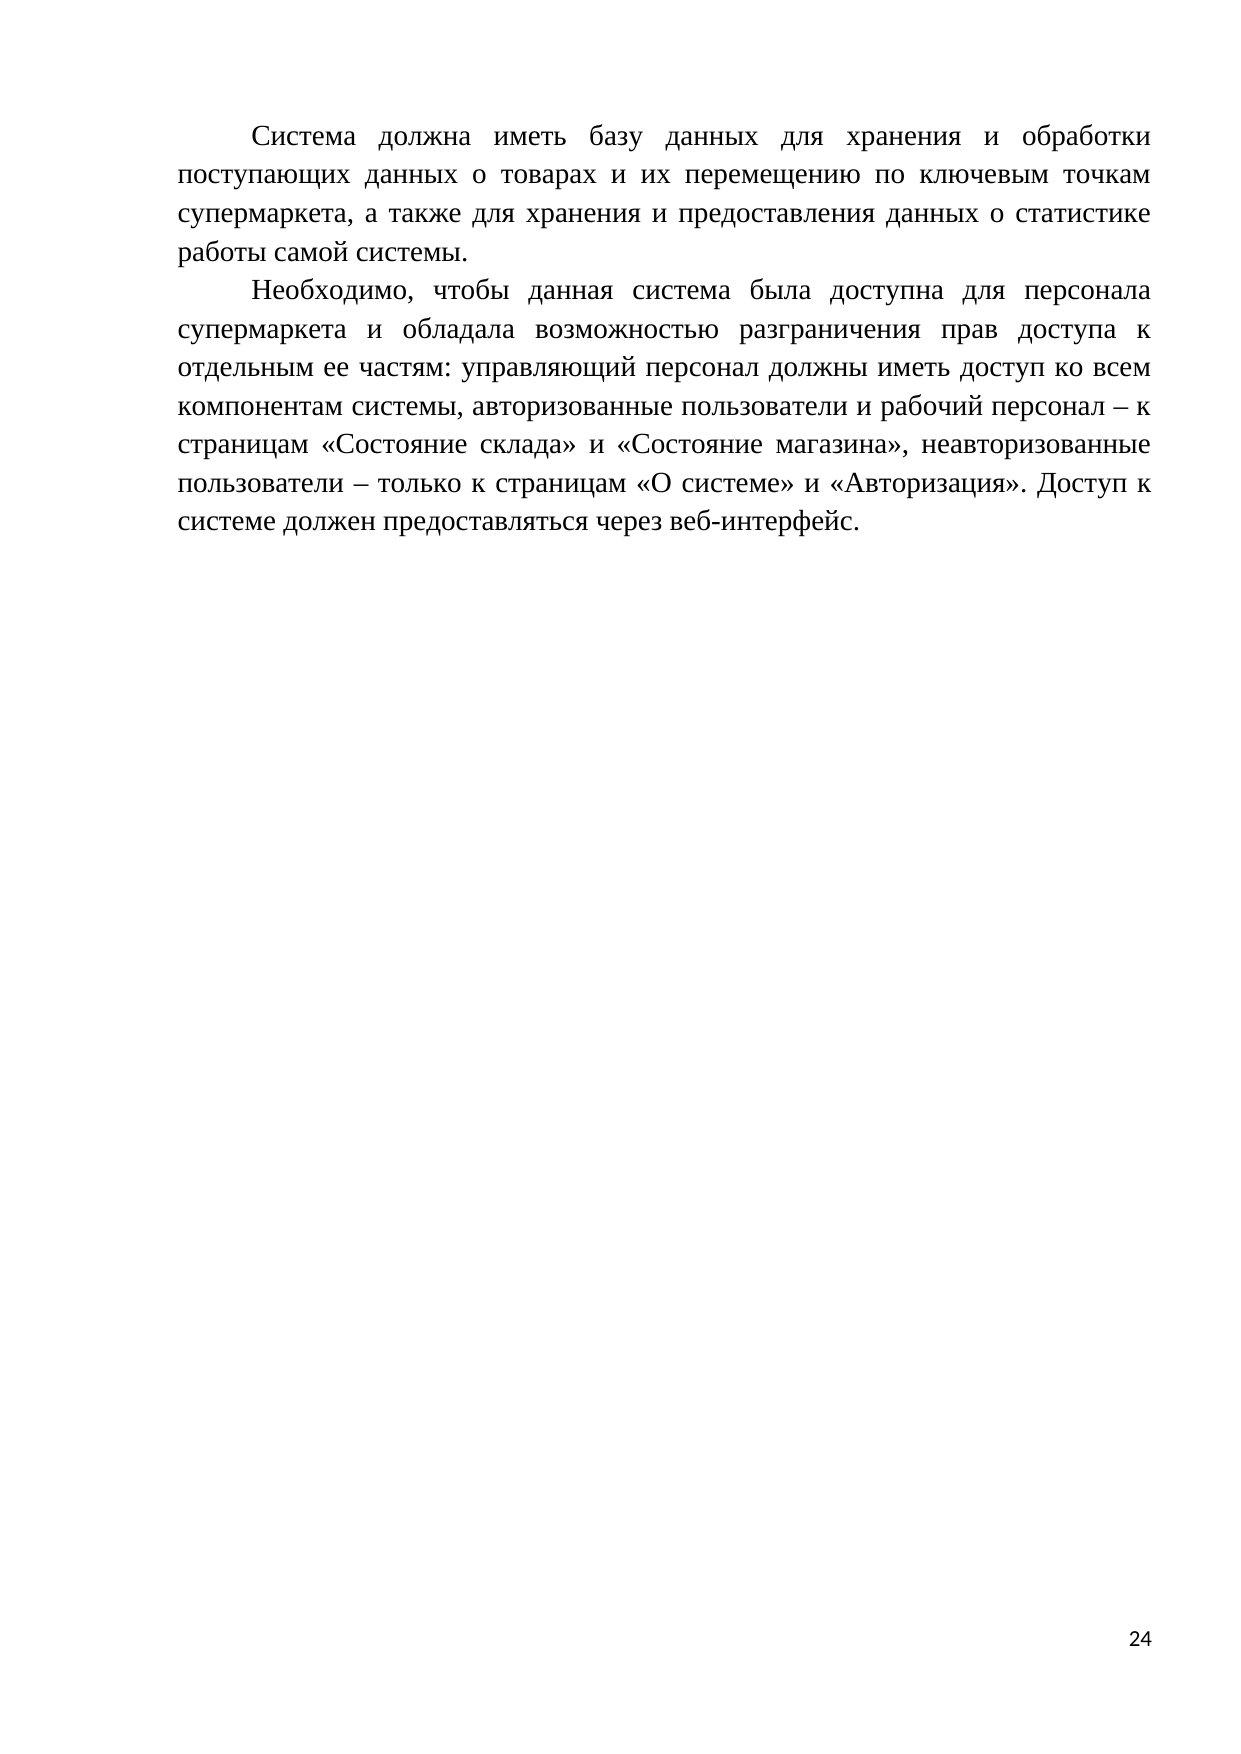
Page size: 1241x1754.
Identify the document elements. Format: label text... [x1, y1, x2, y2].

text Система должна иметь базу данных для хранения и обработки поступающих данных о товарах и их перемещению по ключевым точкам супермаркета, а также для хранения и предоставления данных о статистике работы самой системы. [177, 118, 1152, 267]
text Необходимо, чтобы данная система была доступна для персонала супермаркета и обладала возможностью разграничения прав доступа к отдельным ее частям: управляющий персонал должны иметь доступ ко всем компонентам системы, авторизованные пользователи и рабочий персонал – к страницам «Состояние склада» и «Состояние магазина», неавторизованные пользователи – только к страницам «О системе» и «Авторизация». Доступ к системе должен предоставляться через веб-интерфейс. [177, 272, 1152, 537]
